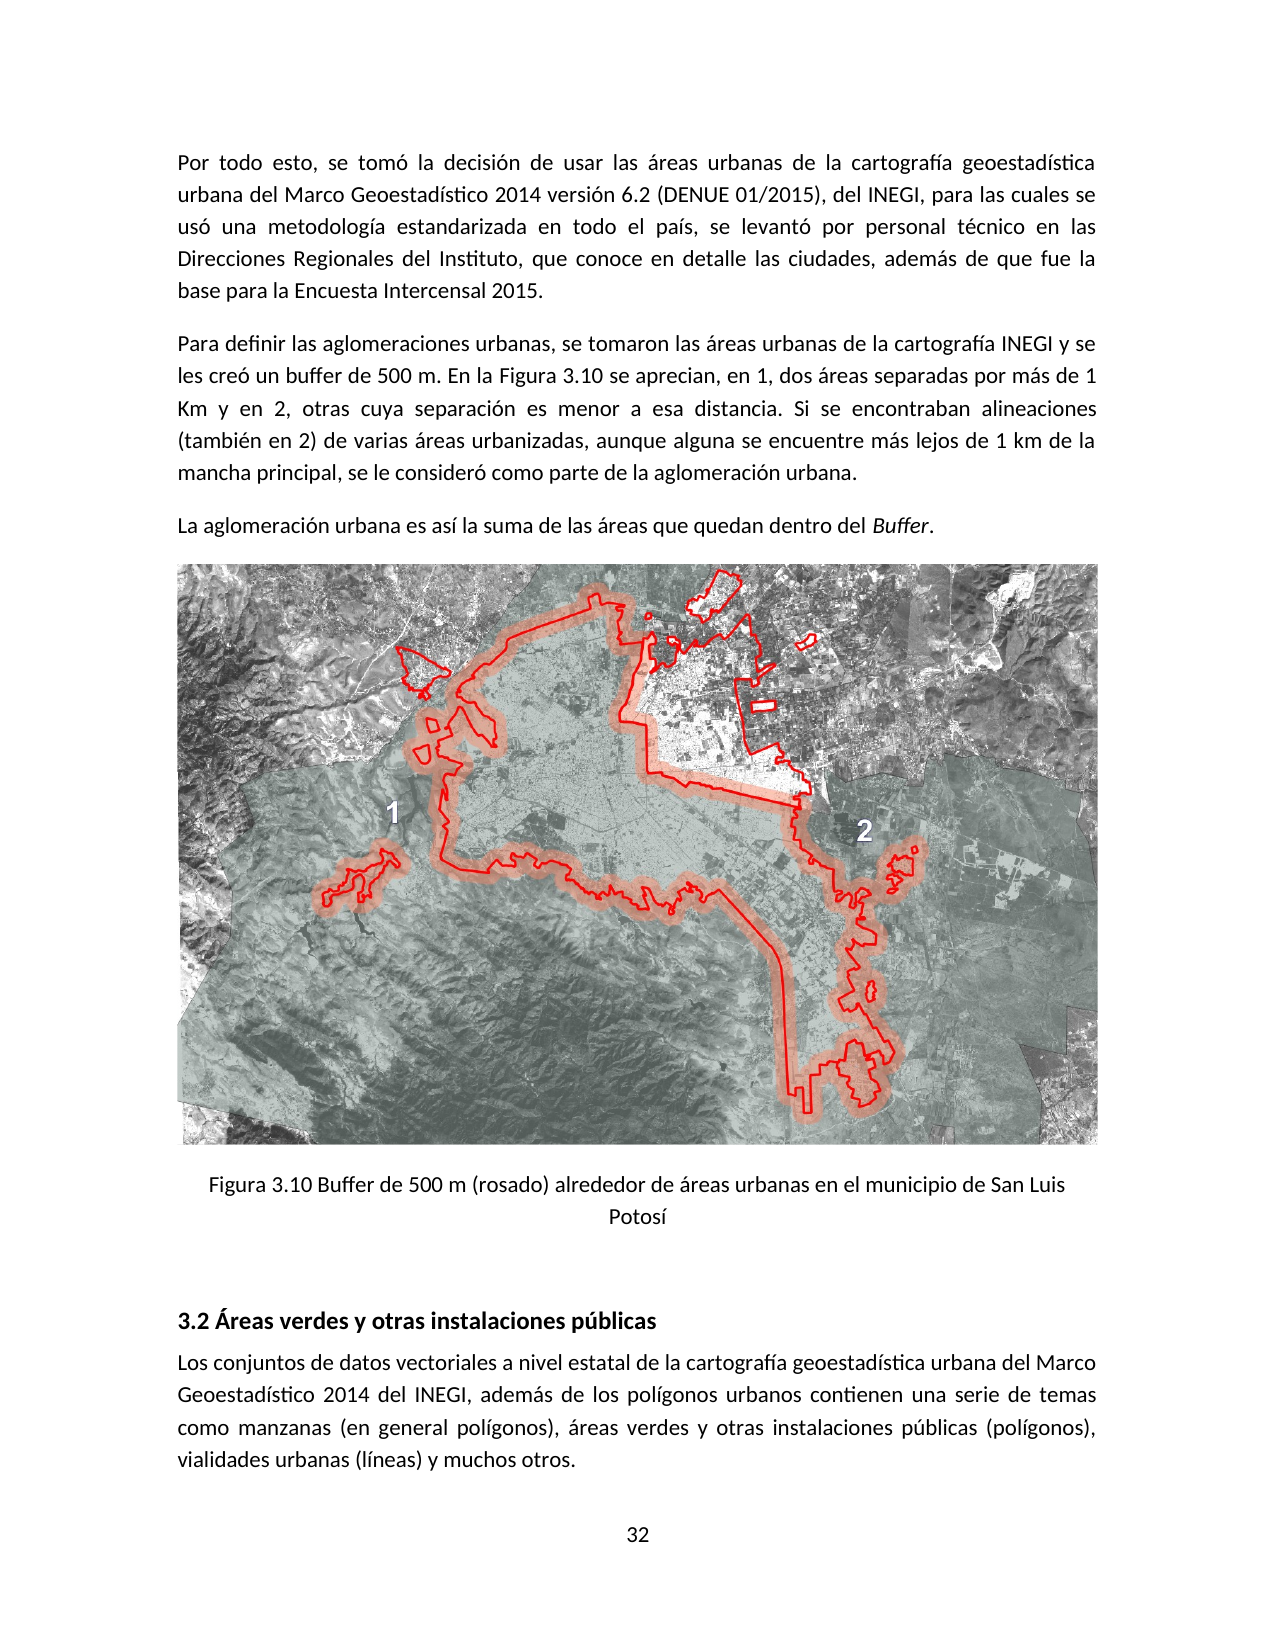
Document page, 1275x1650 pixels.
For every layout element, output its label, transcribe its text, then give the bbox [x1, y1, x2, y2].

text Por todo esto, se tomó la decisión de usar las áreas urbanas de la cartografía geoestadística urbana del Marco Geoestadístico 2014 versión 6.2 (DENUE 01/2015), del INEGI, para las cuales se usó una metodología estandarizada en todo el país, se levantó por personal técnico en las Direcciones Regionales del Instituto, que conoce en detalle las ciudades, además de que fue la base para la Encuesta Intercensal 2015. [177, 148, 1098, 304]
text La aglomeración urbana es así la suma de las áreas que quedan dentro del Buffer. [177, 511, 1098, 539]
subtitle Áreas verdes y otras instalaciones públicas [177, 1305, 1098, 1336]
picture [177, 564, 1098, 1145]
text Los conjuntos de datos vectoriales a nivel estatal de la cartografía geoestadística urbana del Marco Geoestadístico 2014 del INEGI, además de los polígonos urbanos contienen una serie de temas como manzanas (en general polígonos), áreas verdes y otras instalaciones públicas (polígonos), vialidades urbanas (líneas) y muchos otros. [177, 1348, 1098, 1473]
